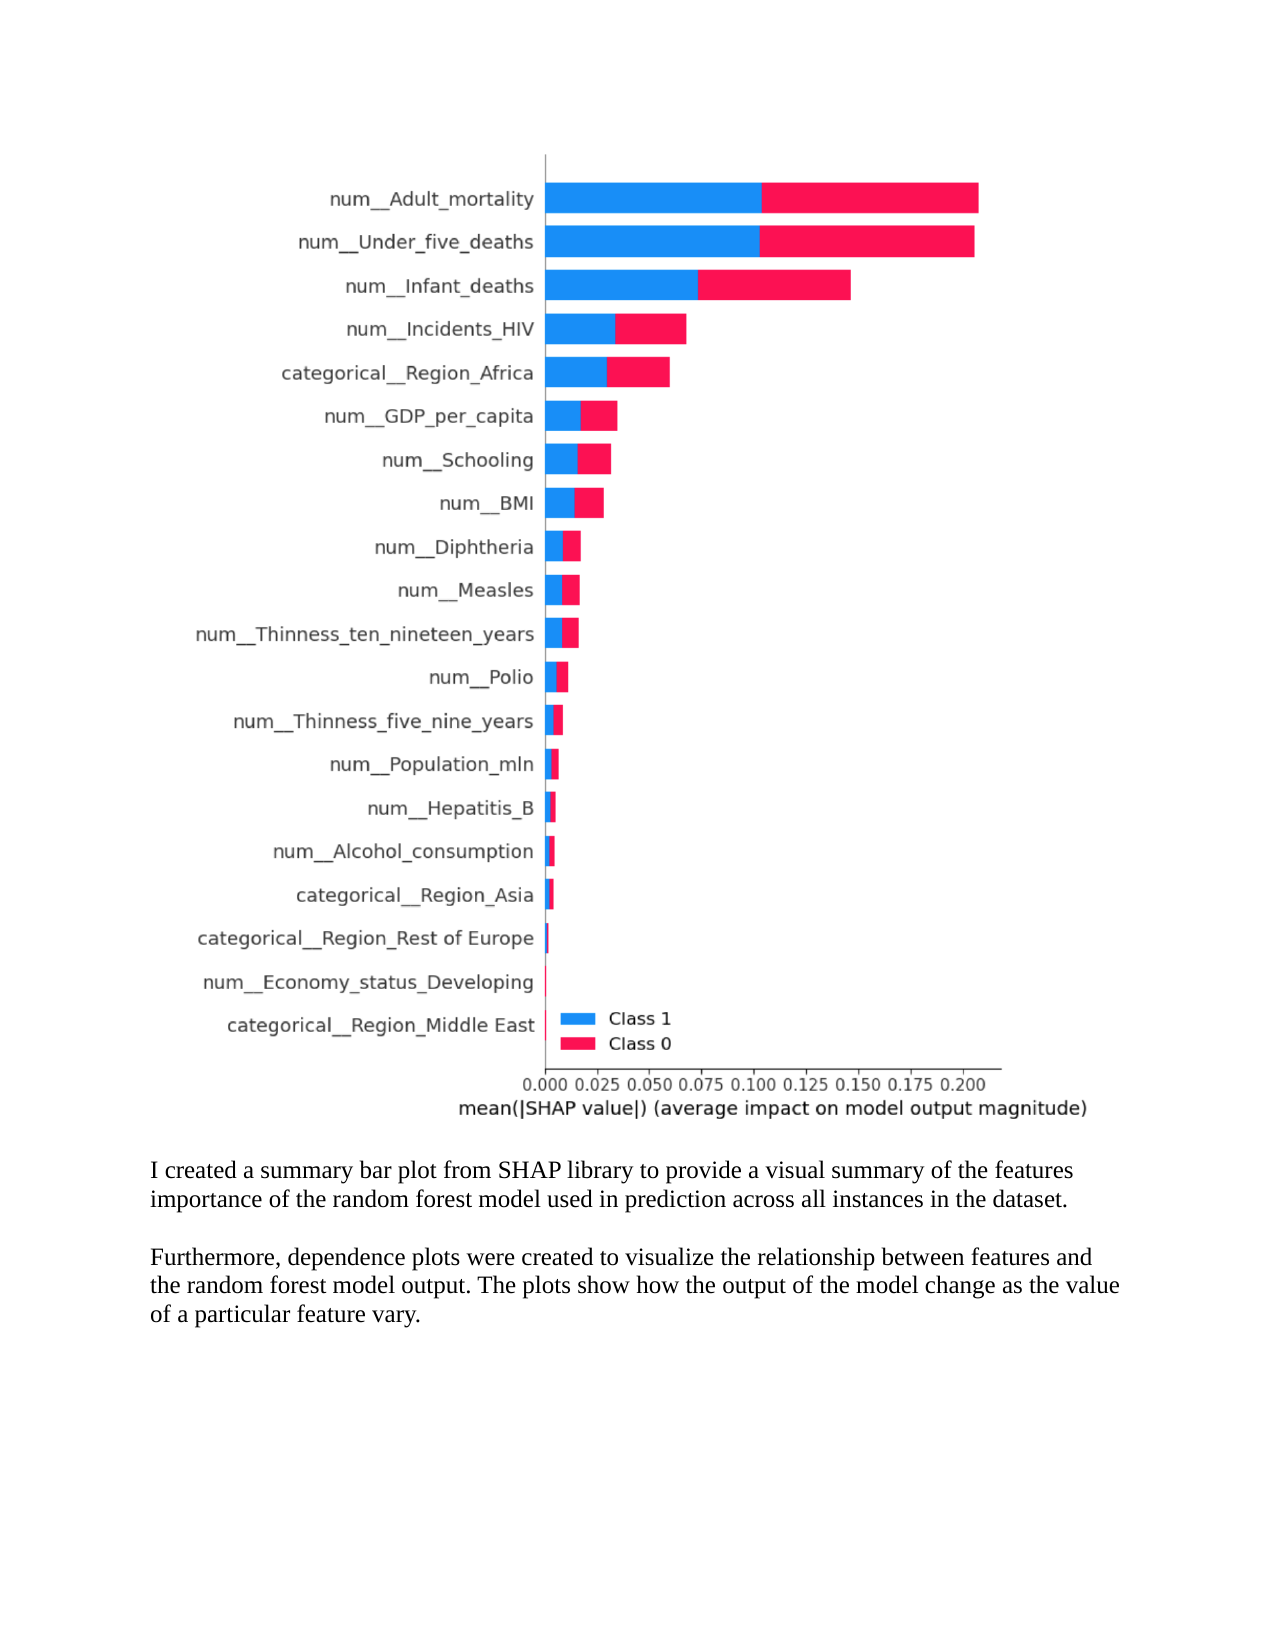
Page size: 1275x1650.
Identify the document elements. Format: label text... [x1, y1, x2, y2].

text I created a summary bar plot from SHAP library to provide a visual summary of the features importance of the random forest model used in prediction across all instances in the dataset. [150, 1156, 1125, 1213]
text Furthermore, dependence plots were created to visualize the relationship between features and the random forest model output. The plots show how the output of the model change as the value of a particular feature vary. [150, 1242, 1125, 1328]
picture [150, 150, 1125, 1125]
